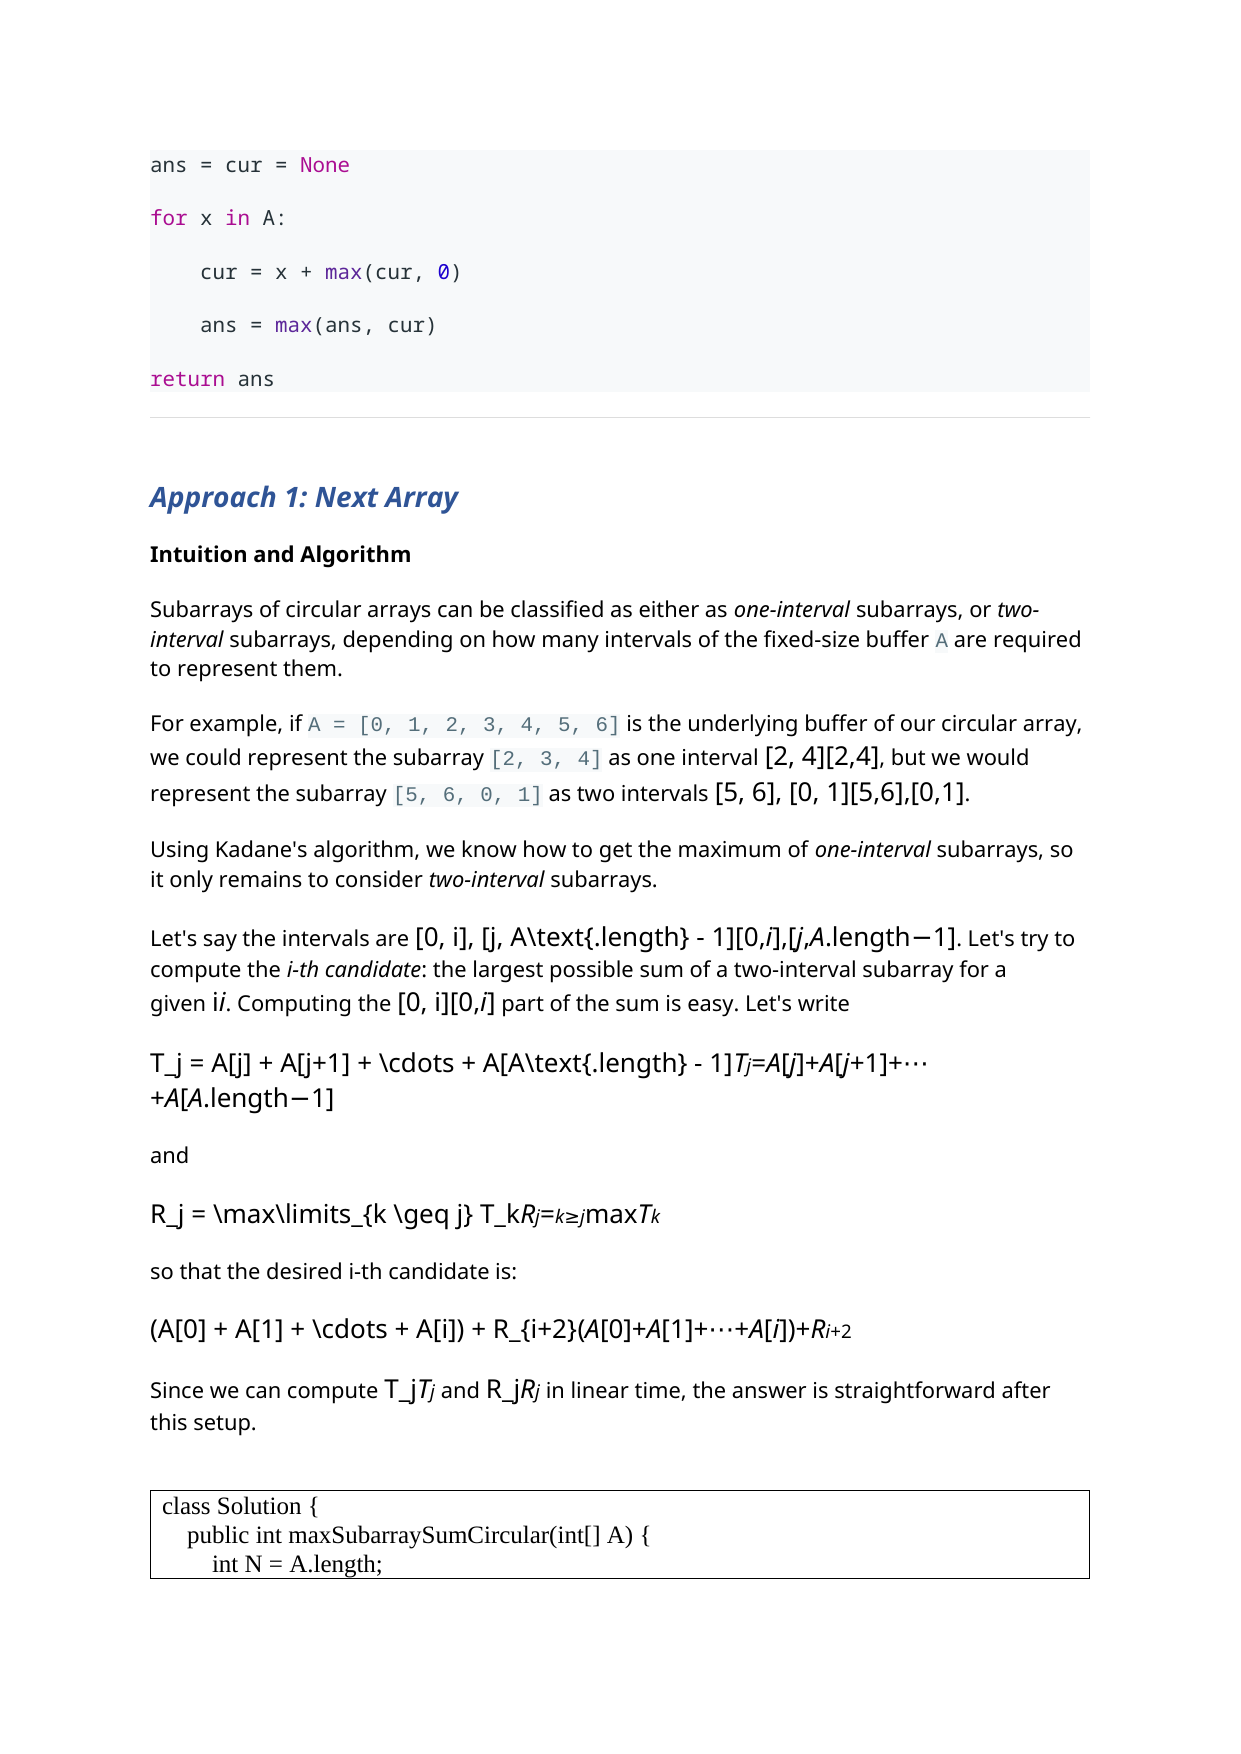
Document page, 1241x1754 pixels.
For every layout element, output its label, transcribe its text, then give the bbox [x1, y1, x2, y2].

text ans = cur = None [150, 150, 1090, 178]
text R_j = \max\limits_{k \geq j} T_kRj​=k≥jmax​Tk​ [150, 1195, 1090, 1231]
text for x in A: [150, 203, 1090, 232]
text T_j = A[j] + A[j+1] + \cdots + A[A\text{.length} - 1]Tj​=A[j]+A[j+1]+⋯+A[A.length−1] [150, 1044, 1090, 1115]
text Subarrays of circular arrays can be classified as either as one-interval subarrays, or two-interval subarrays, depending on how many intervals of the fixed-size buffer A are required to represent them. [150, 594, 1090, 683]
text and [150, 1140, 1090, 1170]
text so that the desired i-th candidate is: [150, 1256, 1090, 1286]
text return ans [150, 364, 1090, 392]
text ans = max(ans, cur) [150, 310, 1090, 339]
text Intuition and Algorithm [150, 539, 1090, 569]
text Let's say the intervals are [0, i], [j, A\text{.length} - 1][0,i],[j,A.length−1]. Let's try to compute the i-th candidate: the largest possible sum of a two-interval subarray for a given ii. Computing the [0, i][0,i] part of the sum is easy. Let's write [150, 918, 1090, 1019]
text (A[0] + A[1] + \cdots + A[i]) + R_{i+2}(A[0]+A[1]+⋯+A[i])+Ri+2​ [150, 1311, 1090, 1346]
subtitle Approach 1: Next Array [150, 477, 1090, 516]
text Using Kadane's algorithm, we know how to get the maximum of one-interval subarrays, so it only remains to consider two-interval subarrays. [150, 834, 1090, 893]
text cur = x + max(cur, 0) [150, 257, 1090, 285]
text For example, if A = [0, 1, 2, 3, 4, 5, 6] is the underlying buffer of our circular array, we could represent the subarray [2, 3, 4] as one interval [2, 4][2,4], but we would represent the subarray [5, 6, 0, 1] as two intervals [5, 6], [0, 1][5,6],[0,1]. [150, 708, 1090, 809]
text Since we can compute T_jTj​ and R_jRj​ in linear time, the answer is straightforward after this setup. [150, 1371, 1090, 1436]
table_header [151, 1491, 1089, 1577]
